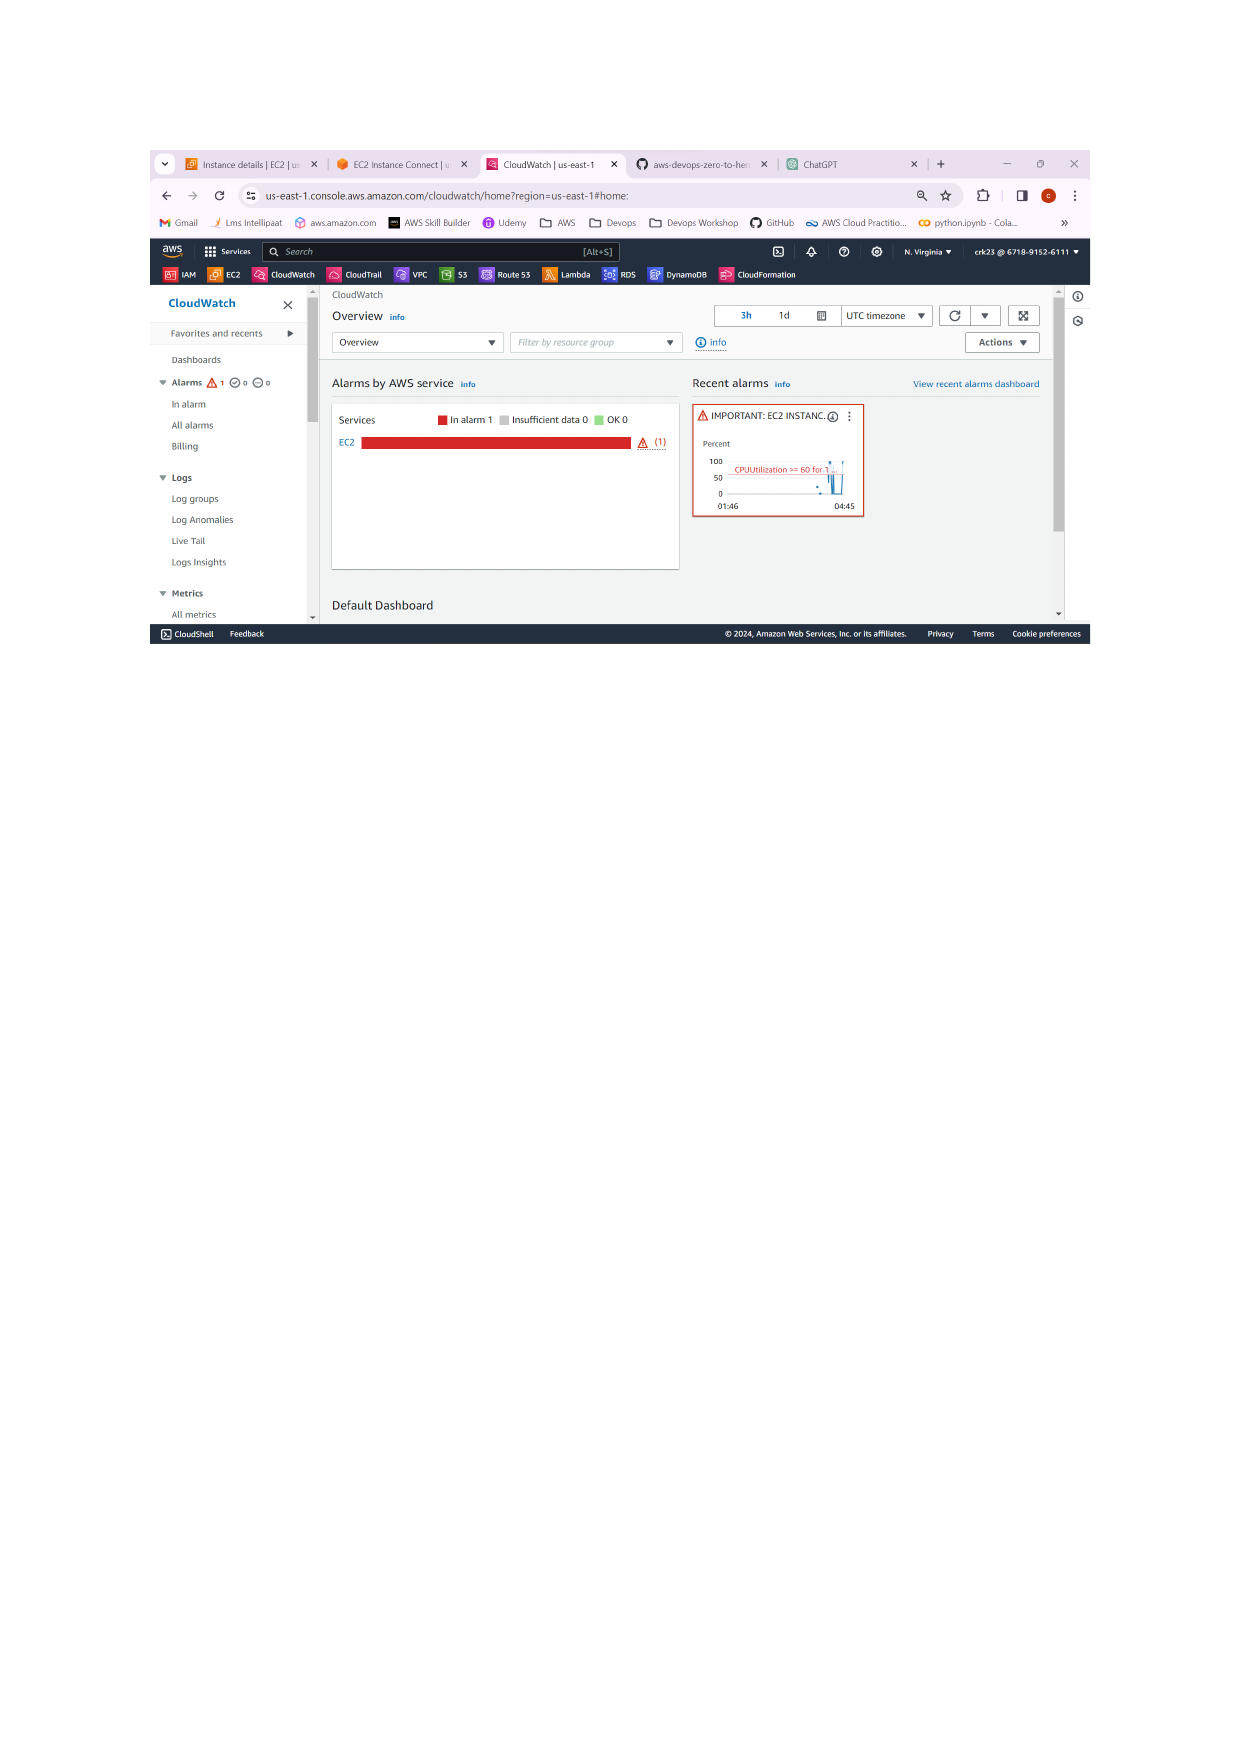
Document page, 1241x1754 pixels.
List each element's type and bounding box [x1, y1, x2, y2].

picture [150, 150, 1091, 644]
